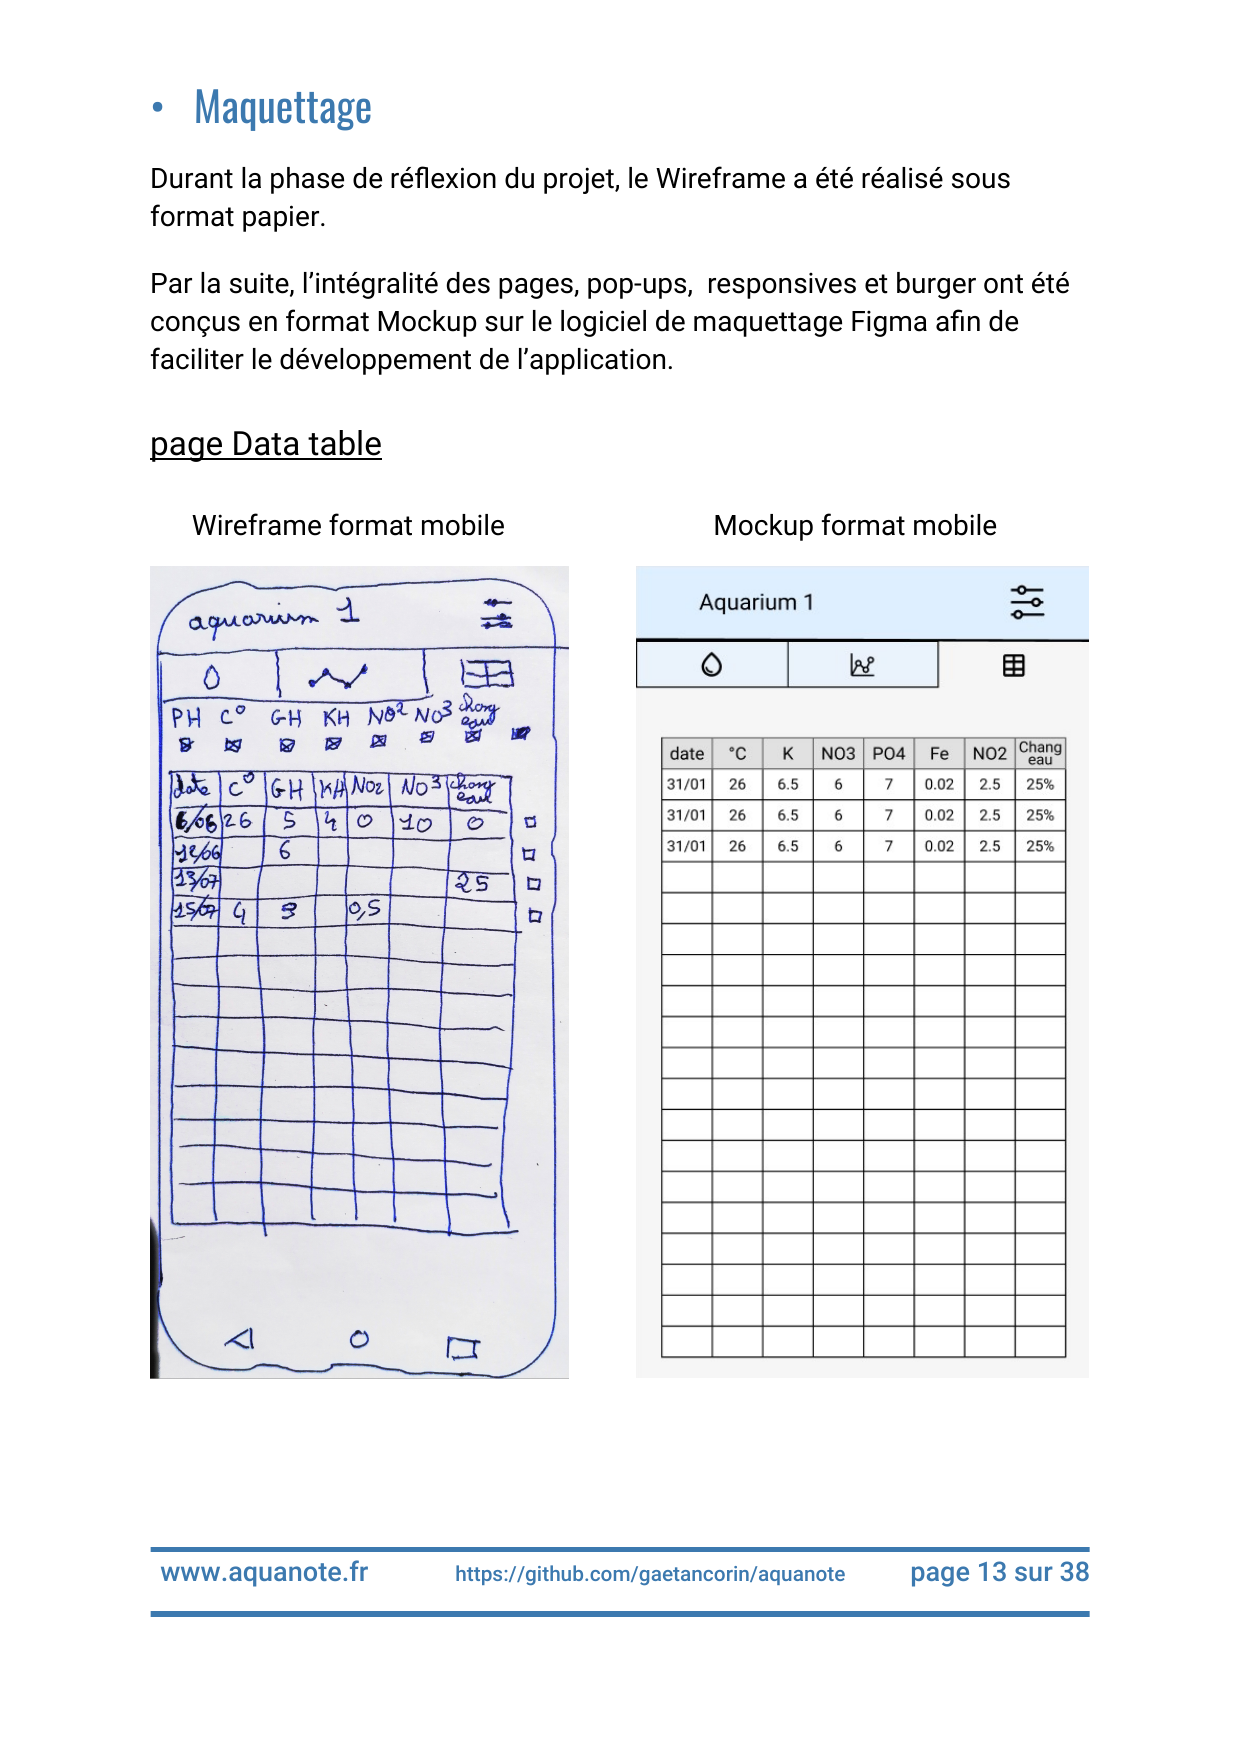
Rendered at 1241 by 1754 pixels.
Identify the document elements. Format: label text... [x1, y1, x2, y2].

text page Data table [150, 425, 1090, 464]
picture [150, 1611, 1090, 1617]
text Par la suite, l’intégralité des pages, pop-ups, responsives et burger ont été conçus en format Mockup sur le logiciel de maquettage Figma afin de faciliter le développement de l’application. [150, 268, 1090, 376]
text Wireframe format mobile Mockup format mobile [150, 509, 1090, 542]
picture [150, 1547, 1090, 1552]
picture [636, 566, 1089, 1378]
picture [150, 566, 569, 1387]
text www.aquanote.fr https://github.com/gaetancorin/aquanote page 13 sur 38 [150, 1557, 1090, 1588]
text Durant la phase de réflexion du projet, le Wireframe a été réalisé sous format papier. [150, 162, 1090, 233]
text • Maquettage [150, 74, 1090, 136]
